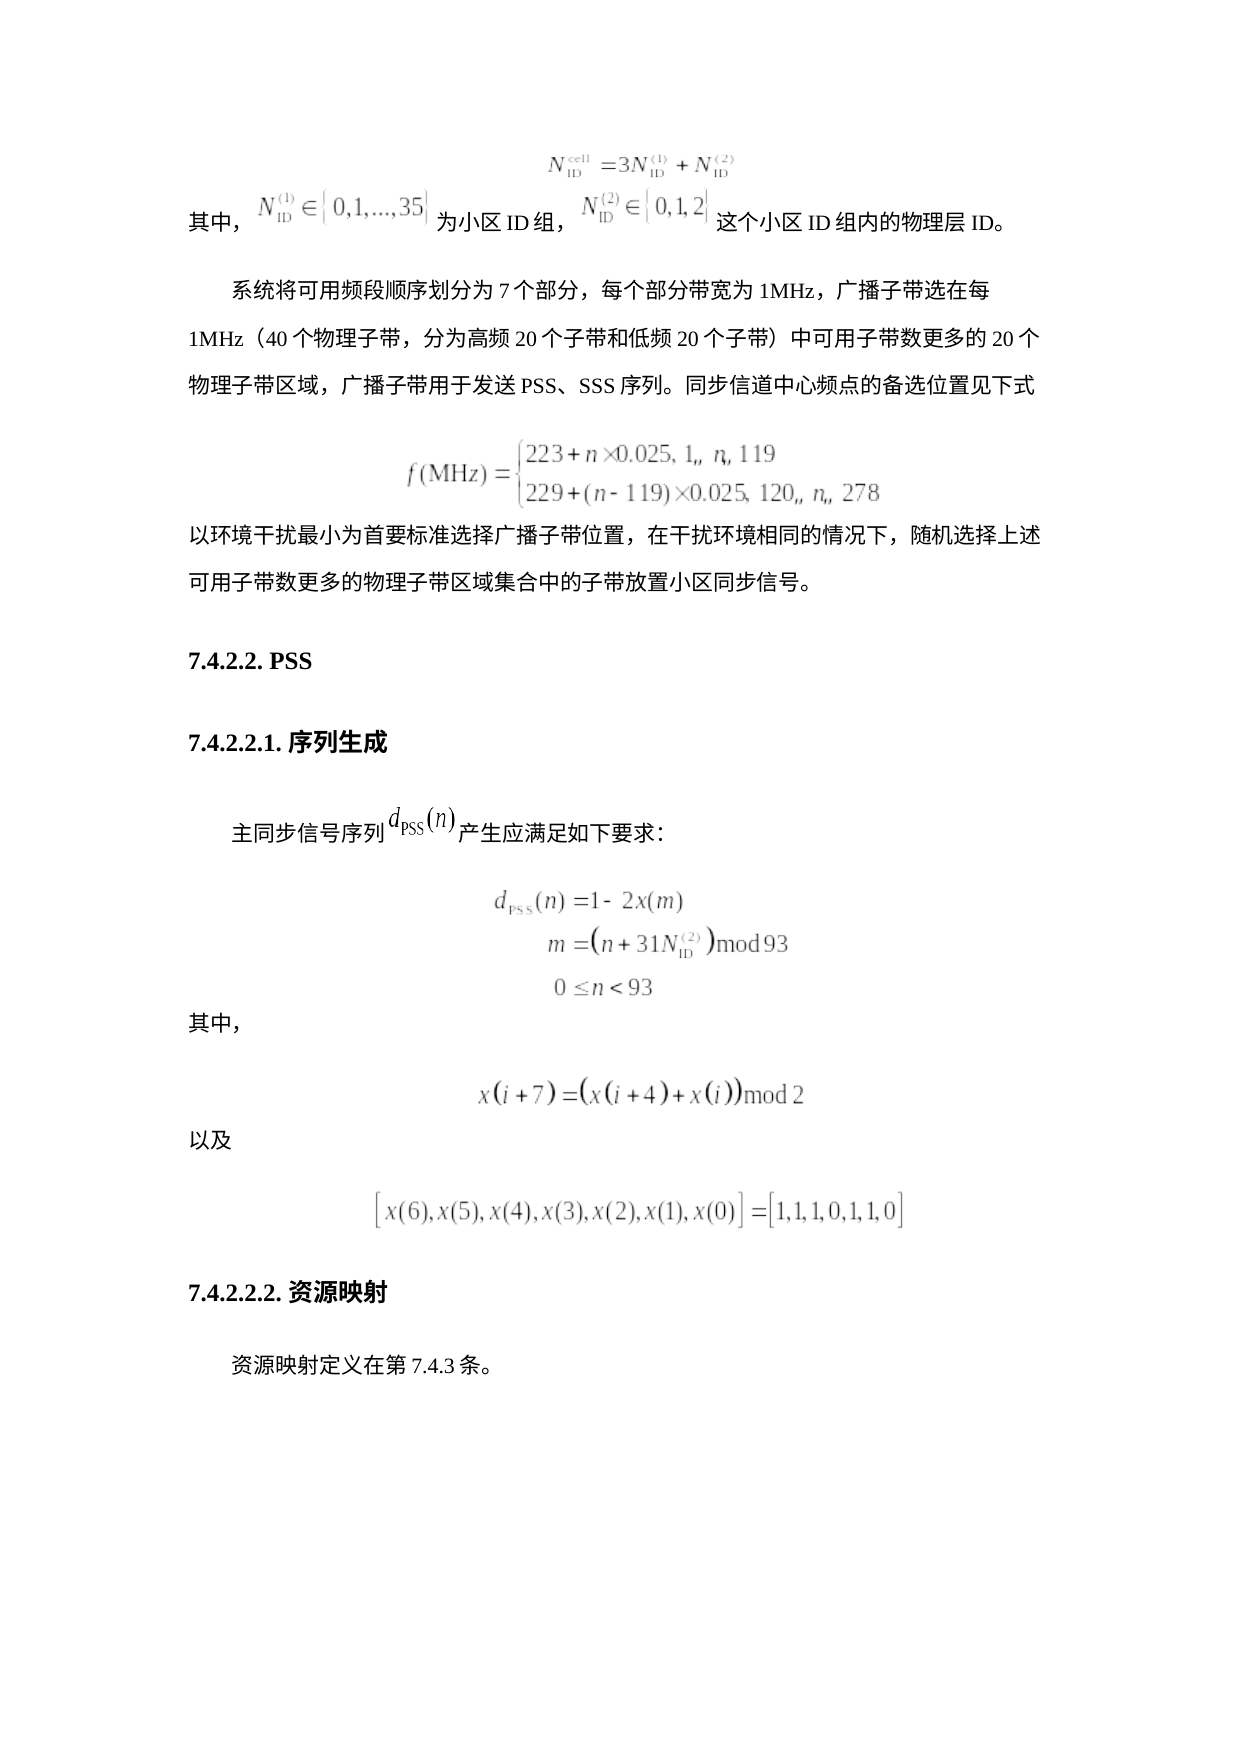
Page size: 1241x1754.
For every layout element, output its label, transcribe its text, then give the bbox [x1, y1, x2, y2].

text 以及 [188, 1123, 1052, 1154]
text 主同步信号序列产生应满足如下要求： [188, 798, 1052, 848]
subtitle PSS [188, 646, 1052, 675]
text 以环境干扰最小为首要标准选择广播子带位置，在干扰环境相同的情况下，随机选择上述可用子带数更多的物理子带区域集合中的子带放置小区同步信号。 [188, 518, 1052, 597]
text 系统将可用频段顺序划分为7个部分，每个部分带宽为1MHz，广播子带选在每1MHz（40个物理子带，分为高频20个子带和低频20个子带）中可用子带数更多的20个物理子带区域，广播子带用于发送PSS、SSS序列。同步信道中心频点的备选位置见下式 [188, 273, 1052, 400]
subtitle 资源映射 [188, 1272, 1052, 1309]
text 其中，为小区ID组，这个小区ID组内的物理层ID。 [188, 187, 1052, 237]
text 资源映射定义在第7.4.3条。 [188, 1348, 1052, 1379]
text 其中， [188, 1006, 1052, 1038]
subtitle 序列生成 [188, 722, 1052, 759]
